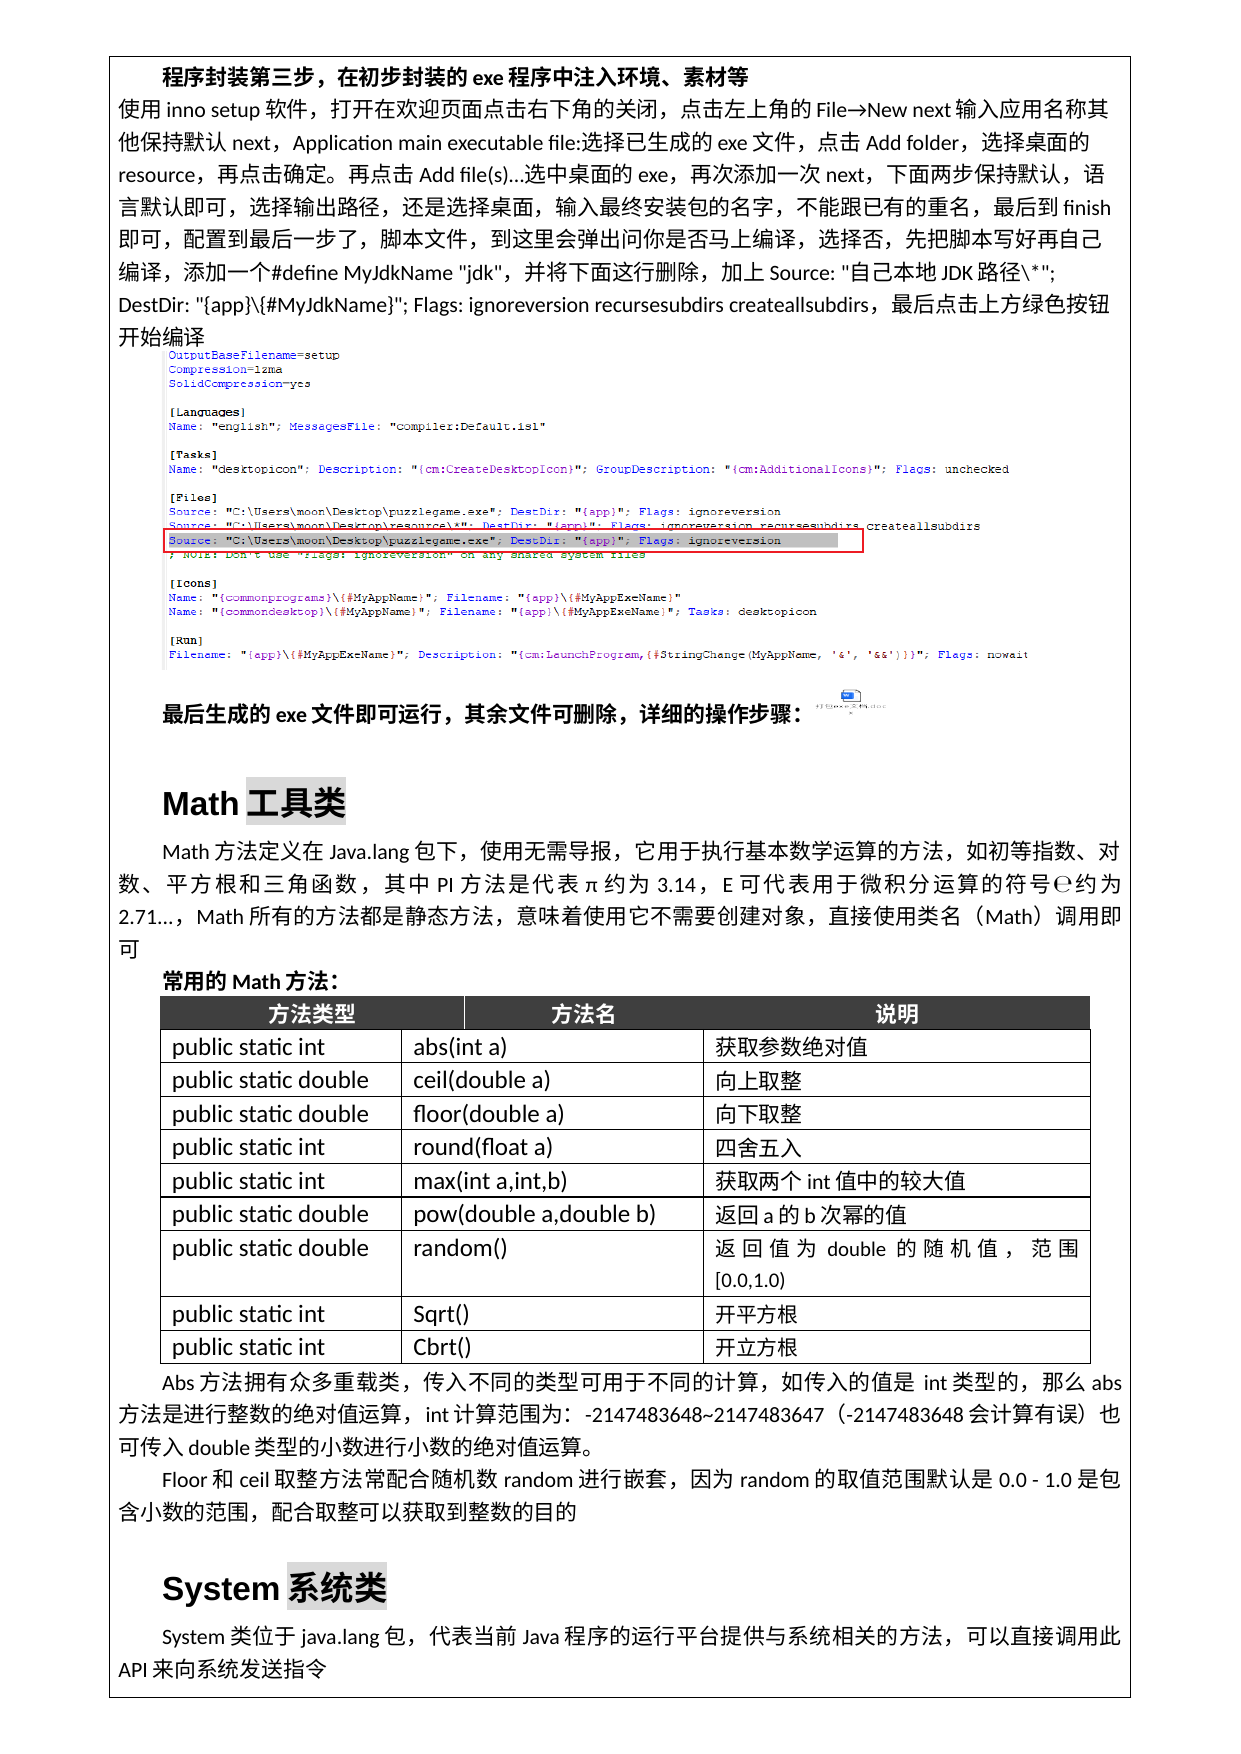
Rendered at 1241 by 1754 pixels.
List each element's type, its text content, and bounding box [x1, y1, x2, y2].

table_cell 开立方根 [704, 1331, 1090, 1363]
table_cell public static double [161, 1097, 401, 1129]
text Math方法定义在Java.lang包下，使用无需导报，它用于执行基本数学运算的方法，如初等指数、对数、平方根和三角函数，其中PI方法是代表π约为3.14，E可代表用于微积分运算的符号℮约为2.71...，Math所有的方法都是静态方法，意味着使用它不需要创建对象，直接使用类名（Math）调用即可 [118, 834, 1122, 964]
text Abs方法拥有众多重载类，传入不同的类型可用于不同的计算，如传入的值是int类型的，那么abs方法是进行整数的绝对值运算，int计算范围为：-2147483648~2147483647（-2147483648会计算有误）也可传入double类型的小数进行小数的绝对值运算。 [118, 1364, 1122, 1462]
table_cell 向下取整 [704, 1097, 1090, 1129]
table_cell ceil(double a) [402, 1063, 703, 1096]
table_cell public static int [161, 1030, 401, 1062]
table_cell public static int [161, 1130, 401, 1163]
table_header 方法类型 [160, 996, 464, 1029]
table_cell abs(int a) [402, 1030, 703, 1062]
text 常用的Math方法： [118, 964, 1122, 996]
table_cell Cbrt() [402, 1331, 703, 1363]
table_cell 获取参数绝对值 [704, 1030, 1090, 1062]
table_cell 返回a的b次幂的值 [704, 1198, 1090, 1230]
text Math工具类 [118, 769, 1122, 834]
list 最后生成的exe文件即可运行，其余文件可删除，详细的操作步骤： [118, 677, 1122, 742]
table_cell max(int a,int,b) [402, 1164, 703, 1196]
table_cell random() [402, 1231, 703, 1296]
table_cell public static double [161, 1063, 401, 1096]
table_cell public static double [161, 1231, 401, 1296]
table_cell public static int [161, 1331, 401, 1363]
text 使用inno setup软件，打开在欢迎页面点击右下角的关闭，点击左上角的File→New next输入应用名称其他保持默认next，Application main executable file:选择已生成的exe文件，点击Add folder，选择桌面的 resource，再点击确定。再点击 Add file(s)…选中桌面的exe，再次添加一次next，下面两步保持默认，语言默认即可，选择输出路径，还是选择桌面，输入最终安装包的名字，不能跟已有的重名，最后到finish即可，配置到最后一步了，脚本文件，到这里会弹出问你是否马上编译，选择否，先把脚本写好再自己编译，添加一个#define MyJdkName "jdk"，并将下面这行删除，加上Source: "自己本地JDK路径\*"; DestDir: "{app}\{#MyJdkName}"; Flags: ignoreversion recursesubdirs createallsubdirs，最后点击上方绿色按钮开始编译 [118, 92, 1122, 352]
table_cell floor(double a) [402, 1097, 703, 1129]
table_header 方法名 [465, 996, 704, 1029]
table_cell round(float a) [402, 1130, 703, 1163]
text System类位于java.lang包，代表当前Java程序的运行平台提供与系统相关的方法，可以直接调用此API来向系统发送指令 [118, 1619, 1122, 1684]
picture [161, 351, 1028, 670]
text System系统类 [118, 1554, 1122, 1619]
table_cell public static int [161, 1164, 401, 1196]
table_cell 四舍五入 [704, 1130, 1090, 1163]
text Floor和ceil取整方法常配合随机数random进行嵌套，因为random的取值范围默认是0.0 - 1.0是包含小数的范围，配合取整可以获取到整数的目的 [118, 1462, 1122, 1527]
table_cell Sqrt() [402, 1297, 703, 1329]
table_cell 向上取整 [704, 1063, 1090, 1096]
table_cell pow(double a,double b) [402, 1198, 703, 1230]
table_cell public static int [161, 1297, 401, 1329]
table_cell 获取两个int值中的较大值 [704, 1164, 1090, 1196]
table_cell 开平方根 [704, 1297, 1090, 1329]
table_header 说明 [704, 996, 1090, 1029]
table_cell public static double [161, 1198, 401, 1230]
text 程序封装第三步，在初步封装的exe程序中注入环境、素材等 [118, 59, 1122, 92]
table_cell 返回值为double的随机值，范围[0.0,1.0) [704, 1231, 1090, 1296]
